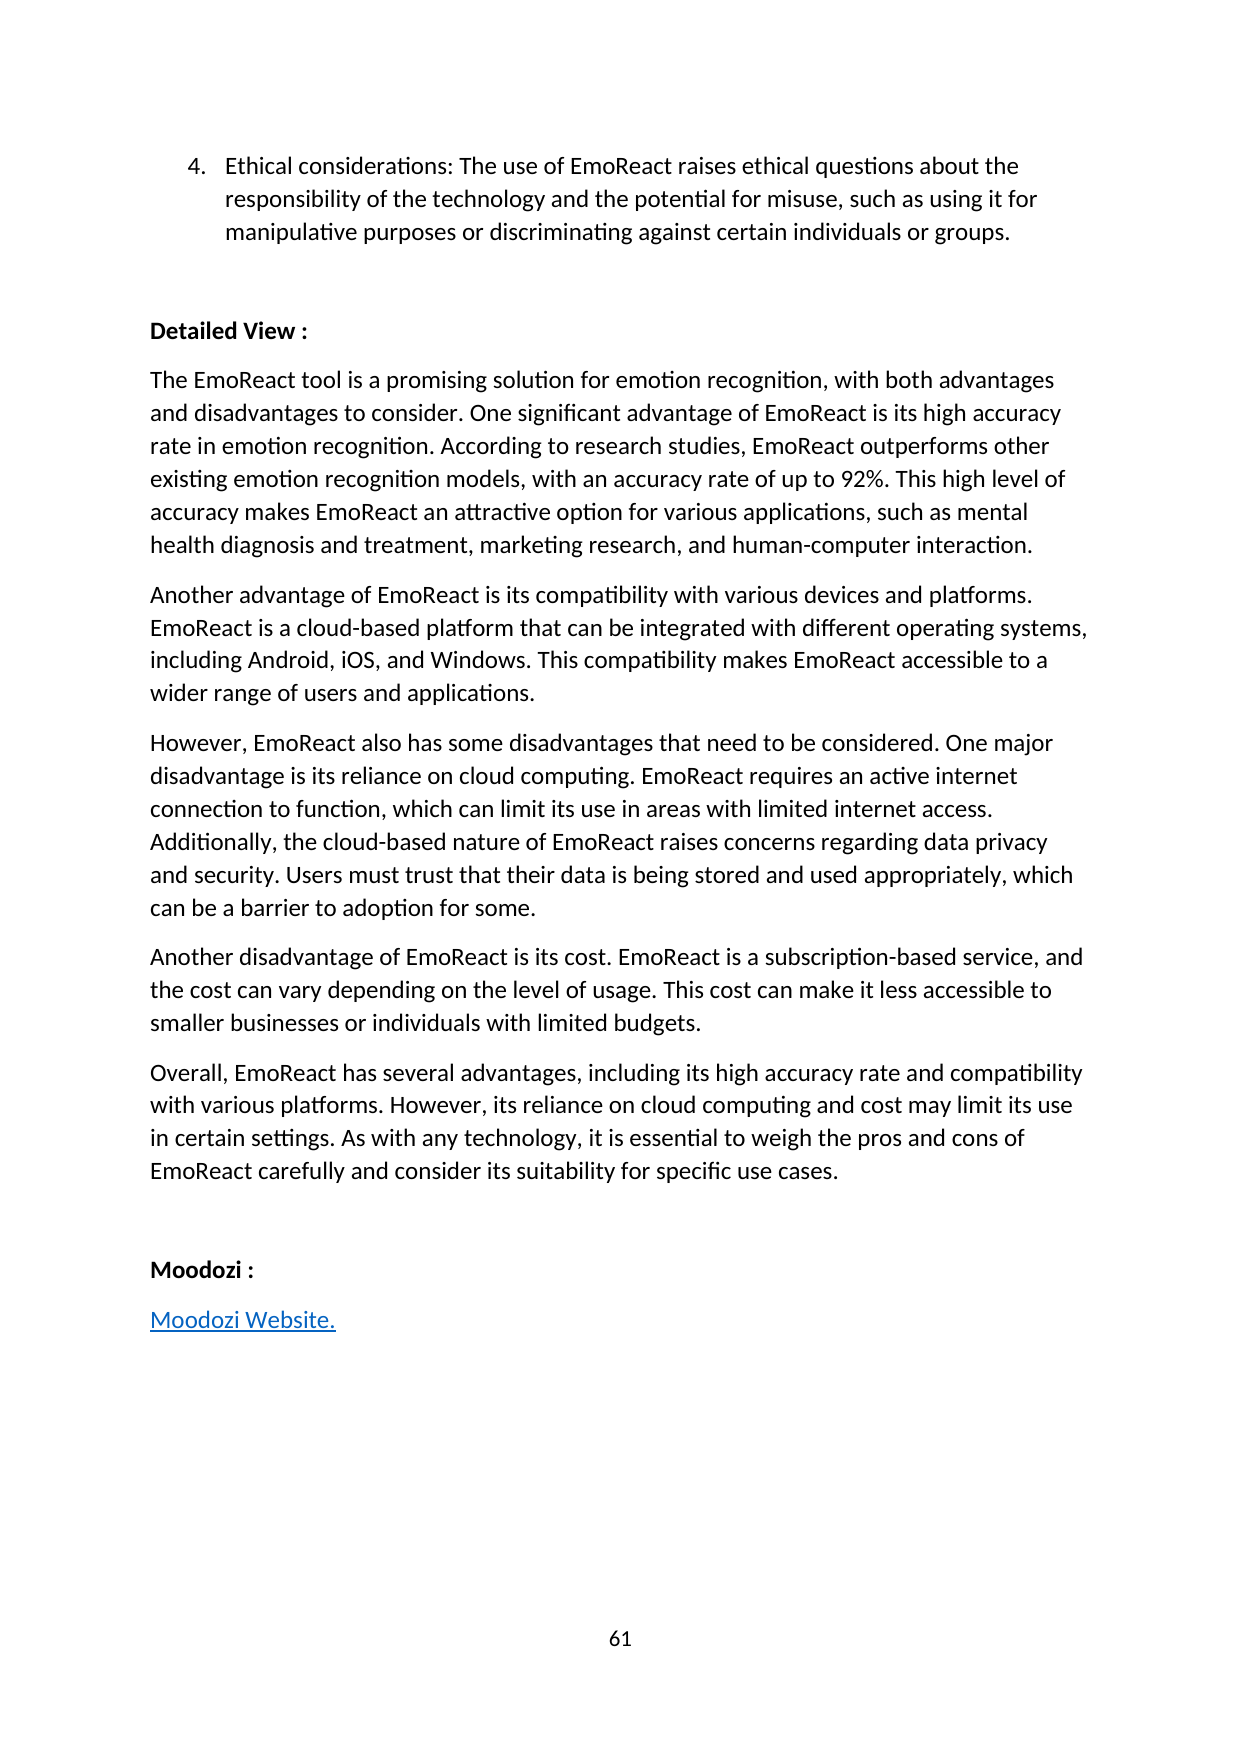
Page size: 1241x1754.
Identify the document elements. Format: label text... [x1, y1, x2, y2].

text Another disadvantage of EmoReact is its cost. EmoReact is a subscription-based service, and the cost can vary depending on the level of usage. This cost can make it less accessible to smaller businesses or individuals with limited budgets. [150, 941, 1090, 1038]
text Overall, EmoReact has several advantages, including its high accuracy rate and compatibility with various platforms. However, its reliance on cloud computing and cost may limit its use in certain settings. As with any technology, it is essential to weigh the pros and cons of EmoReact carefully and consider its suitability for specific use cases. [150, 1057, 1090, 1186]
text The EmoReact tool is a promising solution for emotion recognition, with both advantages and disadvantages to consider. One significant advantage of EmoReact is its high accuracy rate in emotion recognition. According to research studies, EmoReact outperforms other existing emotion recognition models, with an accuracy rate of up to 92%. This high level of accuracy makes EmoReact an attractive option for various applications, such as mental health diagnosis and treatment, marketing research, and human-computer interaction. [150, 364, 1090, 560]
text Moodozi Website. [150, 1304, 1090, 1335]
text Moodozi : [150, 1254, 1090, 1285]
text However, EmoReact also has some disadvantages that need to be considered. One major disadvantage is its reliance on cloud computing. EmoReact requires an active internet connection to function, which can limit its use in areas with limited internet access. Additionally, the cloud-based nature of EmoReact raises concerns regarding data privacy and security. Users must trust that their data is being stored and used appropriately, which can be a barrier to adoption for some. [150, 727, 1090, 922]
list Ethical considerations: The use of EmoReact raises ethical questions about the responsibility of the technology and the potential for misuse, such as using it for manipulative purposes or discriminating against certain individuals or groups. [187, 150, 1090, 246]
text Another advantage of EmoReact is its compatibility with various devices and platforms. EmoReact is a cloud-based platform that can be integrated with different operating systems, including Android, iOS, and Windows. This compatibility makes EmoReact accessible to a wider range of users and applications. [150, 579, 1090, 708]
text Detailed View : [150, 315, 1090, 346]
